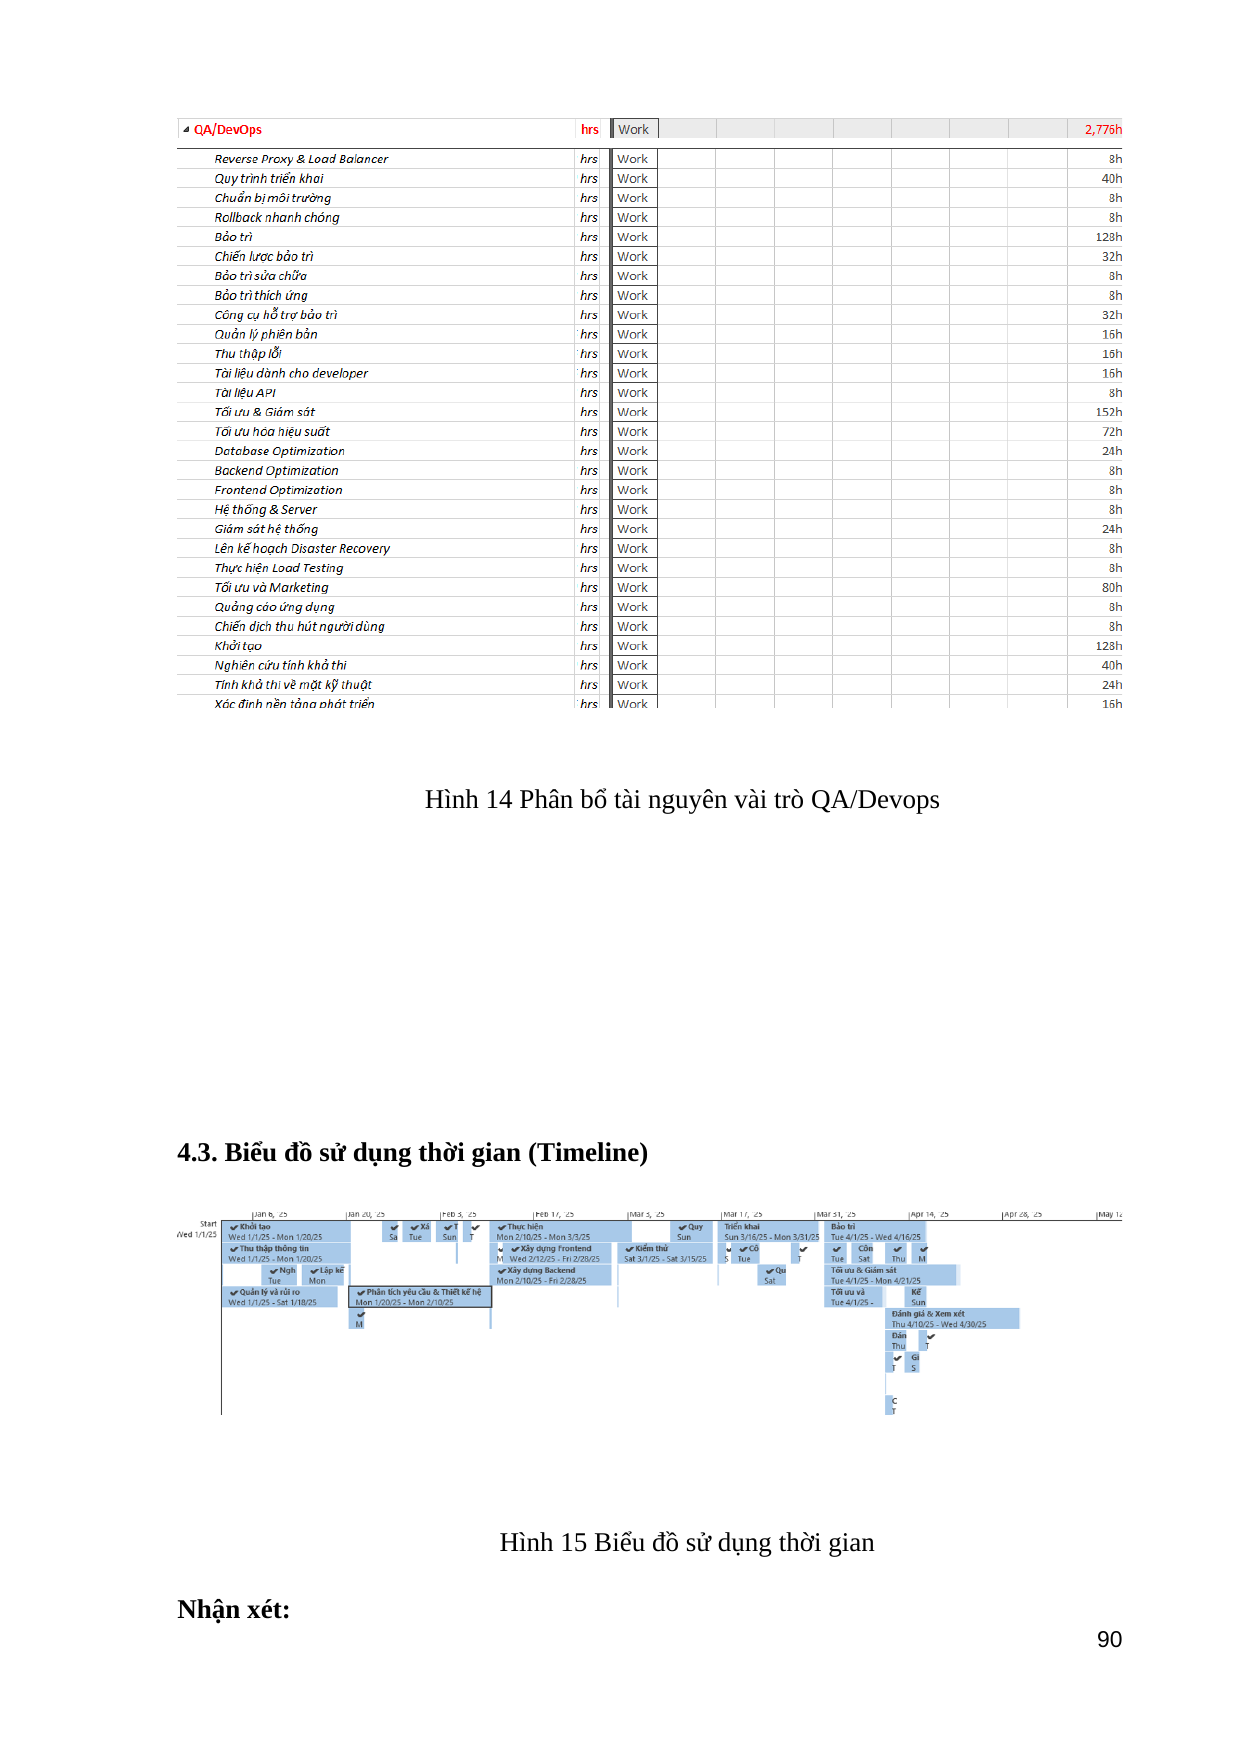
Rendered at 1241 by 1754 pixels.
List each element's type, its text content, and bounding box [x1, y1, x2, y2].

picture [177, 1212, 1123, 1415]
picture [177, 118, 1123, 138]
text Nhận xét: [177, 1593, 1122, 1624]
subtitle 4.3. Biểu đồ sử dụng thời gian (Timeline) [177, 1136, 1122, 1167]
picture [177, 148, 1123, 708]
text Hình 14 Phân bổ tài nguyên vài trò QA/Devops [177, 783, 1122, 814]
text Hình 15 Biểu đồ sử dụng thời gian [177, 1526, 1122, 1557]
